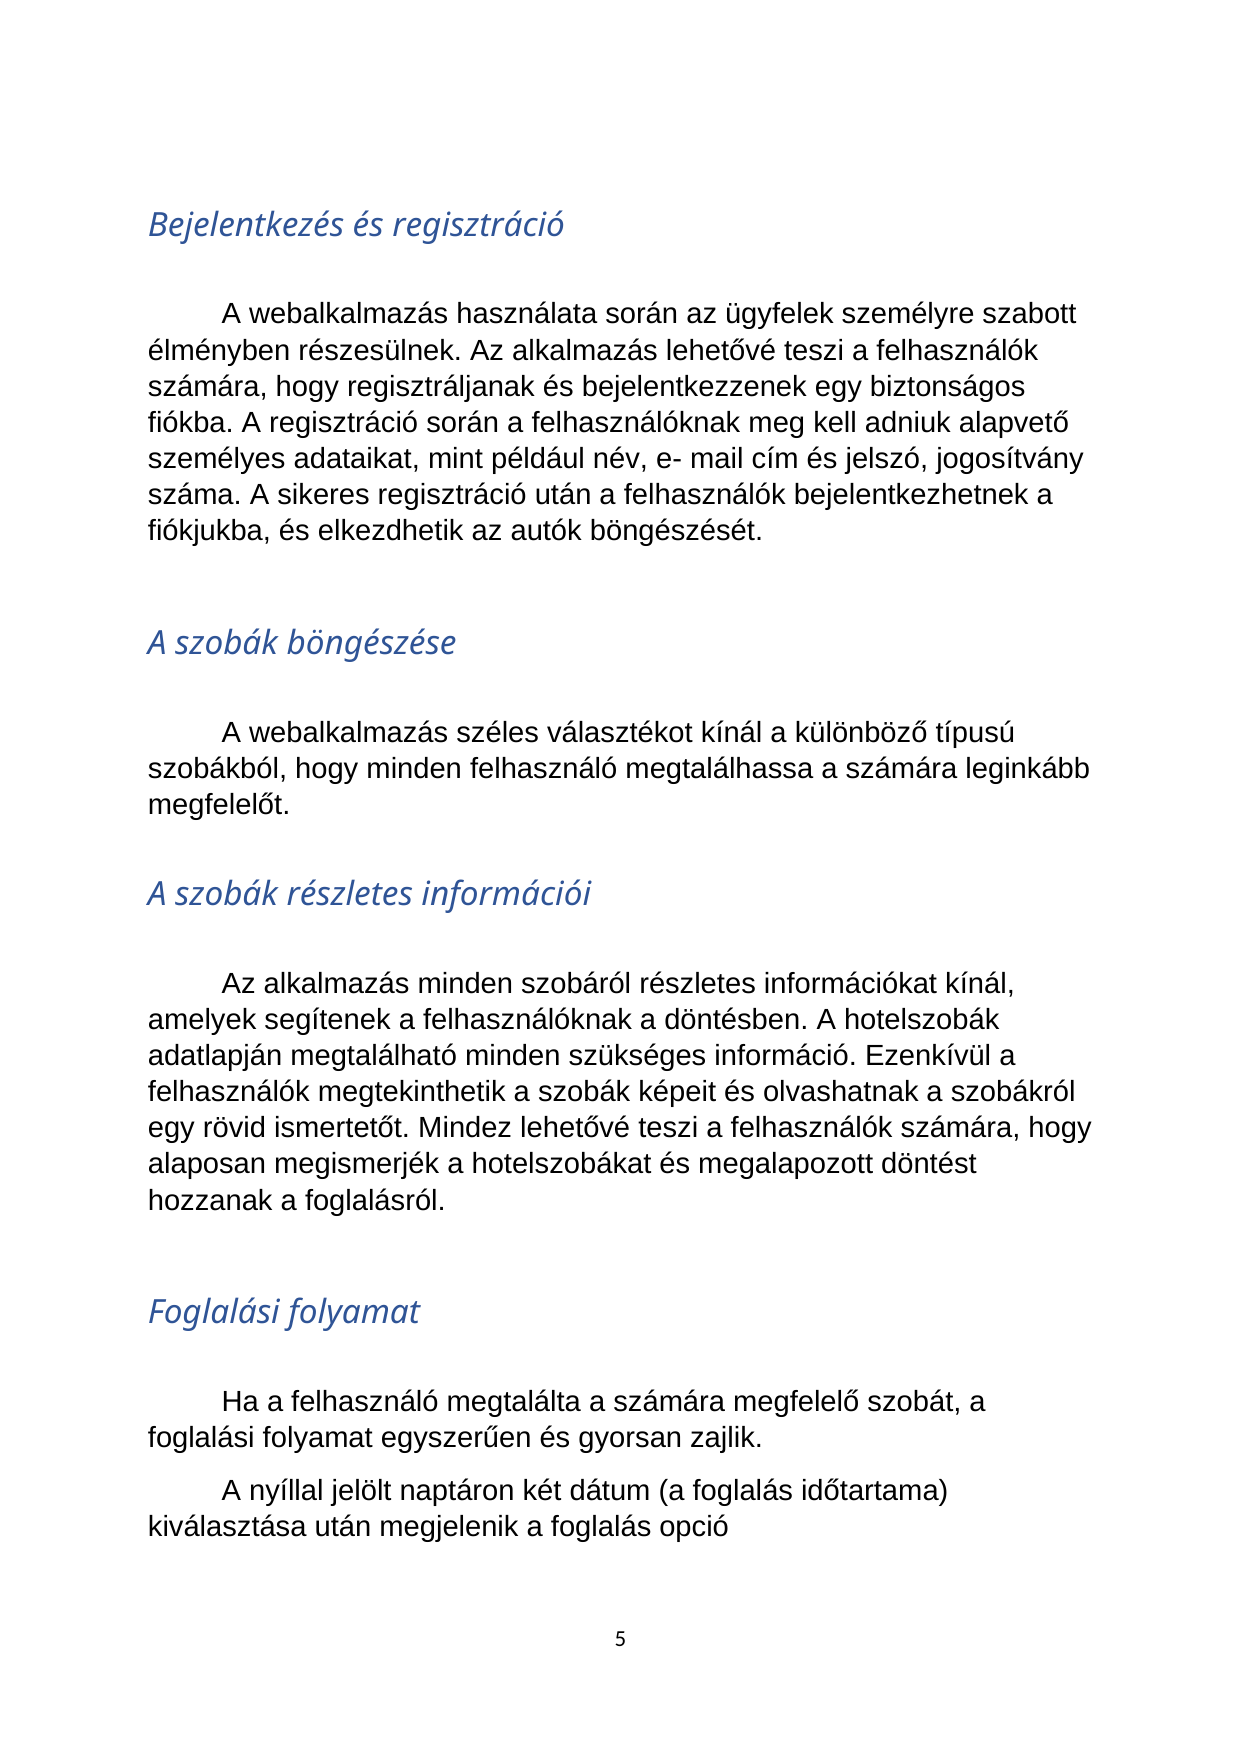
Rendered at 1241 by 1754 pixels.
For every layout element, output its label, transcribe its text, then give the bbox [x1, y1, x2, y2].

text Ha a felhasználó megtalálta a számára megfelelő szobát, a foglalási folyamat egyszerűen és gyorsan zajlik. [148, 1384, 1093, 1454]
text A webalkalmazás széles választékot kínál a különböző típusú szobákból, hogy minden felhasználó megtalálhassa a számára leginkább megfelelőt. [148, 715, 1093, 851]
subtitle Bejelentkezés és regisztráció [148, 201, 1093, 246]
text A webalkalmazás használata során az ügyfelek személyre szabott élményben részesülnek. Az alkalmazás lehetővé teszi a felhasználók számára, hogy regisztráljanak és bejelentkezzenek egy biztonságos fiókba. A regisztráció során a felhasználóknak meg kell adniuk alapvető személyes adataikat, mint például név, e- mail cím és jelszó, jogosítvány száma. A sikeres regisztráció után a felhasználók bejelentkezhetnek a fiókjukba, és elkezdhetik az autók böngészését. [148, 297, 1093, 547]
subtitle A szobák részletes információi [148, 870, 1093, 915]
text Az alkalmazás minden szobáról részletes információkat kínál, amelyek segítenek a felhasználóknak a döntésben. A hotelszobák adatlapján megtalálható minden szükséges információ. Ezenkívül a felhasználók megtekinthetik a szobák képeit és olvashatnak a szobákról egy rövid ismertetőt. Mindez lehetővé teszi a felhasználók számára, hogy alaposan megismerjék a hotelszobákat és megalapozott döntést hozzanak a foglalásról. [148, 966, 1093, 1216]
subtitle Foglalási folyamat [148, 1288, 1093, 1333]
subtitle A szobák böngészése [148, 619, 1093, 664]
text A nyíllal jelölt naptáron két dátum (a foglalás időtartama) kiválasztása után megjelenik a foglalás opció [148, 1473, 1093, 1543]
